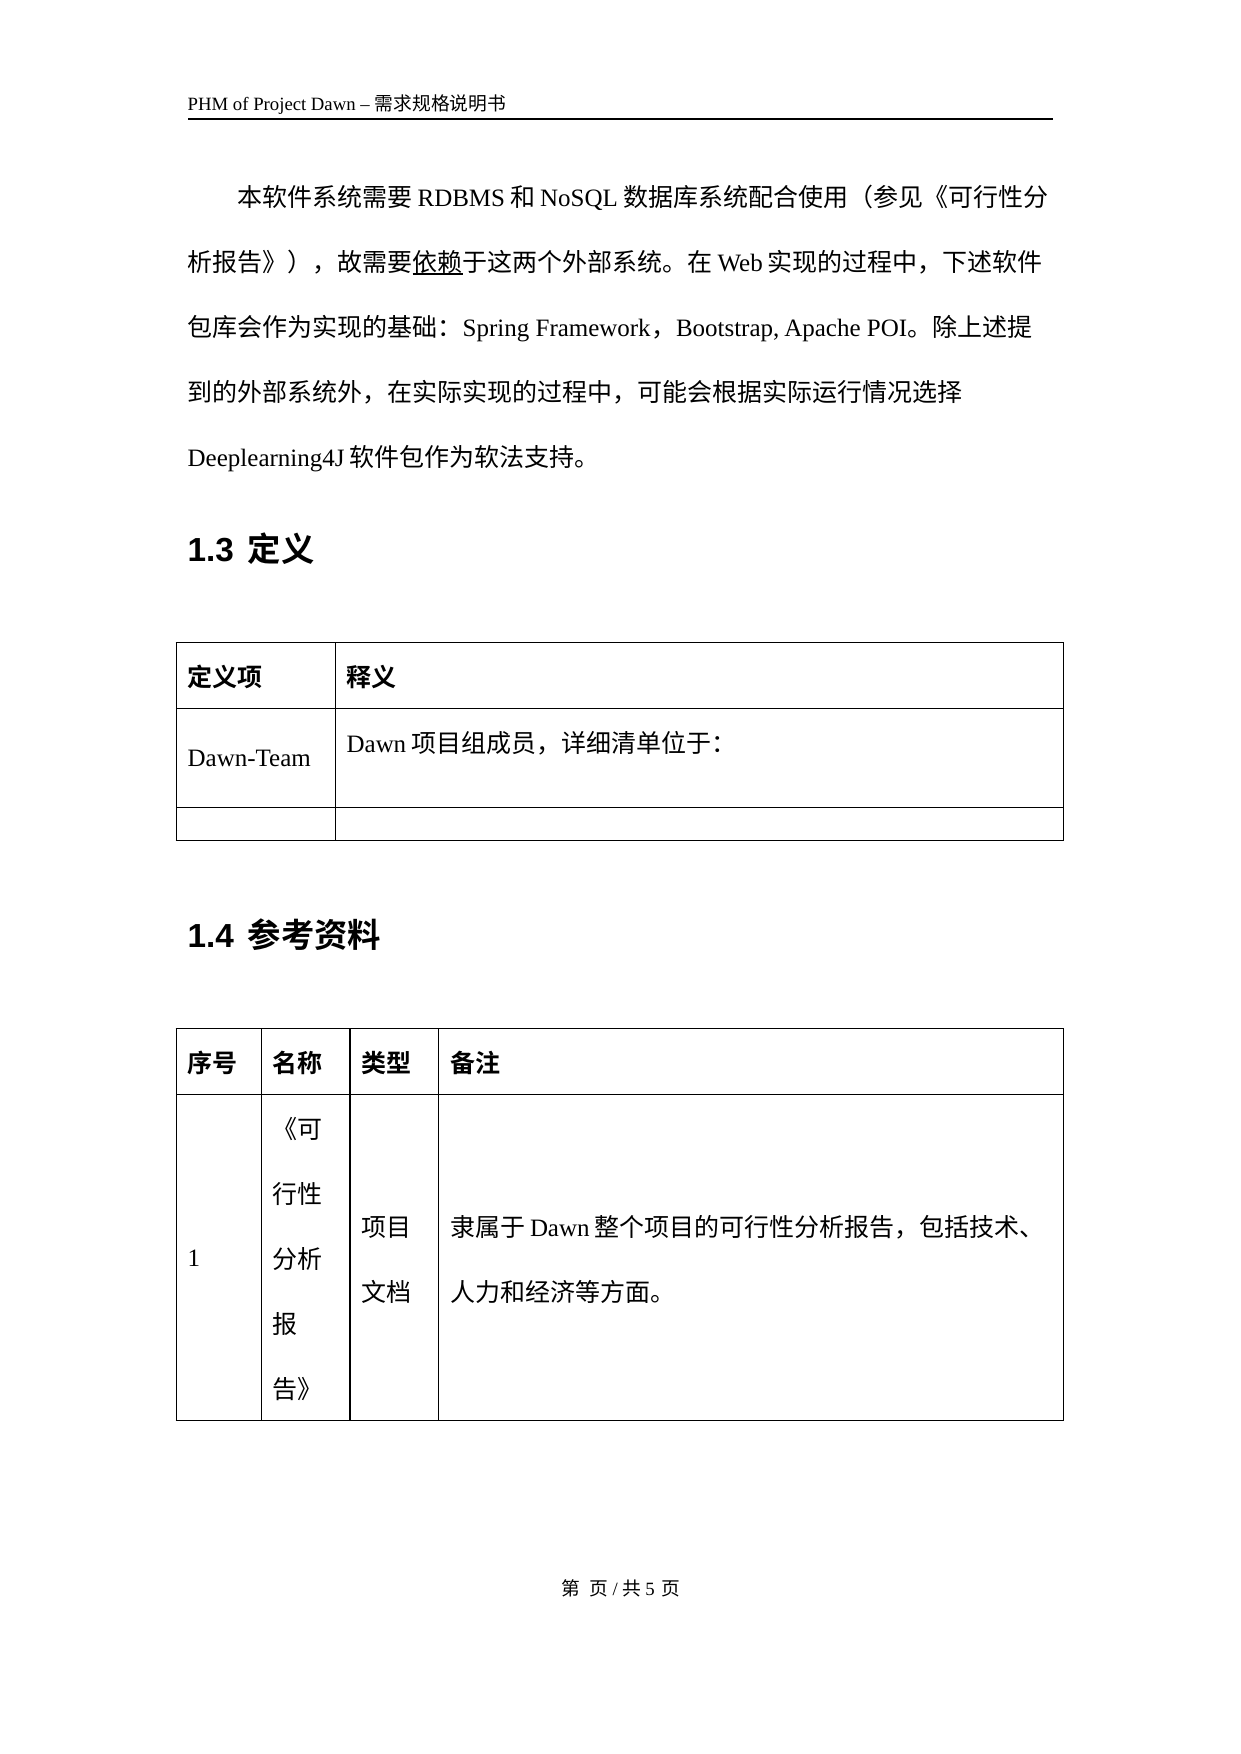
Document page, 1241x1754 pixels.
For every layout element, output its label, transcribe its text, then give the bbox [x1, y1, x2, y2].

table_cell [177, 808, 335, 840]
table_cell 项目文档 [351, 1095, 438, 1420]
text 本软件系统需要RDBMS和NoSQL数据库系统配合使用（参见《可行性分析报告》），故需要依赖于这两个外部系统。在Web实现的过程中，下述软件包库会作为实现的基础：Spring Framework，Bootstrap, Apache POI。除上述提到的外部系统外，在实际实现的过程中，可能会根据实际运行情况选择Deeplearning4J软件包作为软法支持。 [187, 163, 1053, 488]
table_header 备注 [439, 1029, 1063, 1094]
table_header 定义项 [177, 643, 335, 708]
subtitle 定义 [187, 515, 1053, 580]
table_cell 1 [177, 1095, 261, 1420]
table_header 类型 [351, 1029, 438, 1094]
table_header 释义 [336, 643, 1063, 708]
table_cell 《可行性分析报告》 [262, 1095, 349, 1420]
table_cell 隶属于Dawn整个项目的可行性分析报告，包括技术、人力和经济等方面。 [439, 1095, 1063, 1420]
table_header 序号 [177, 1029, 261, 1094]
table_header 名称 [262, 1029, 349, 1094]
table_cell Dawn项目组成员，详细清单位于： [336, 709, 1063, 807]
table_cell [336, 808, 1063, 840]
subtitle 参考资料 [187, 901, 1053, 966]
table_cell Dawn-Team [177, 709, 335, 807]
